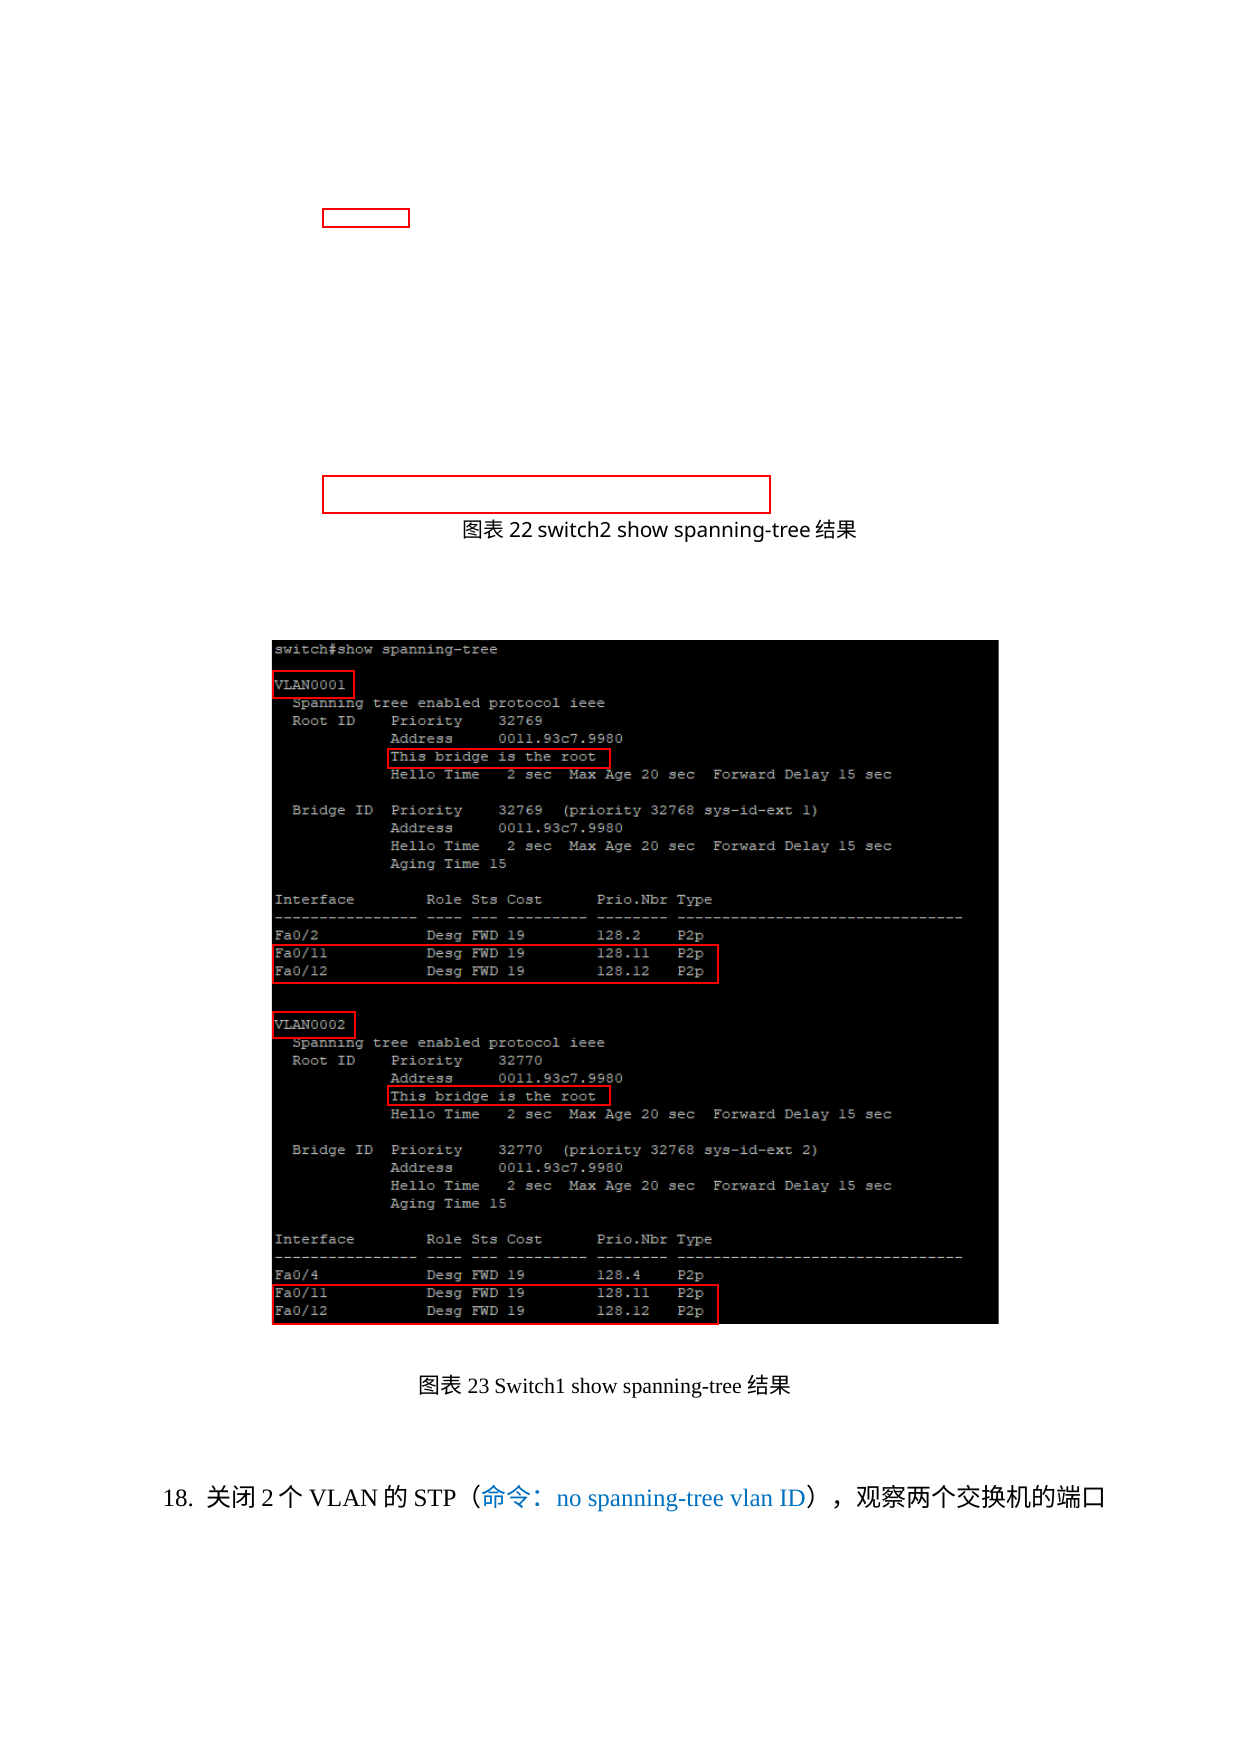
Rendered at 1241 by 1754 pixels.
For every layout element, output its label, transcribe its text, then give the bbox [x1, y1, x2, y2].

picture [274, 1286, 717, 1323]
picture [271, 640, 999, 1324]
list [162, 1463, 1106, 1528]
text 图表 22 switch2 show spanning-tree结果 [419, 512, 1106, 544]
